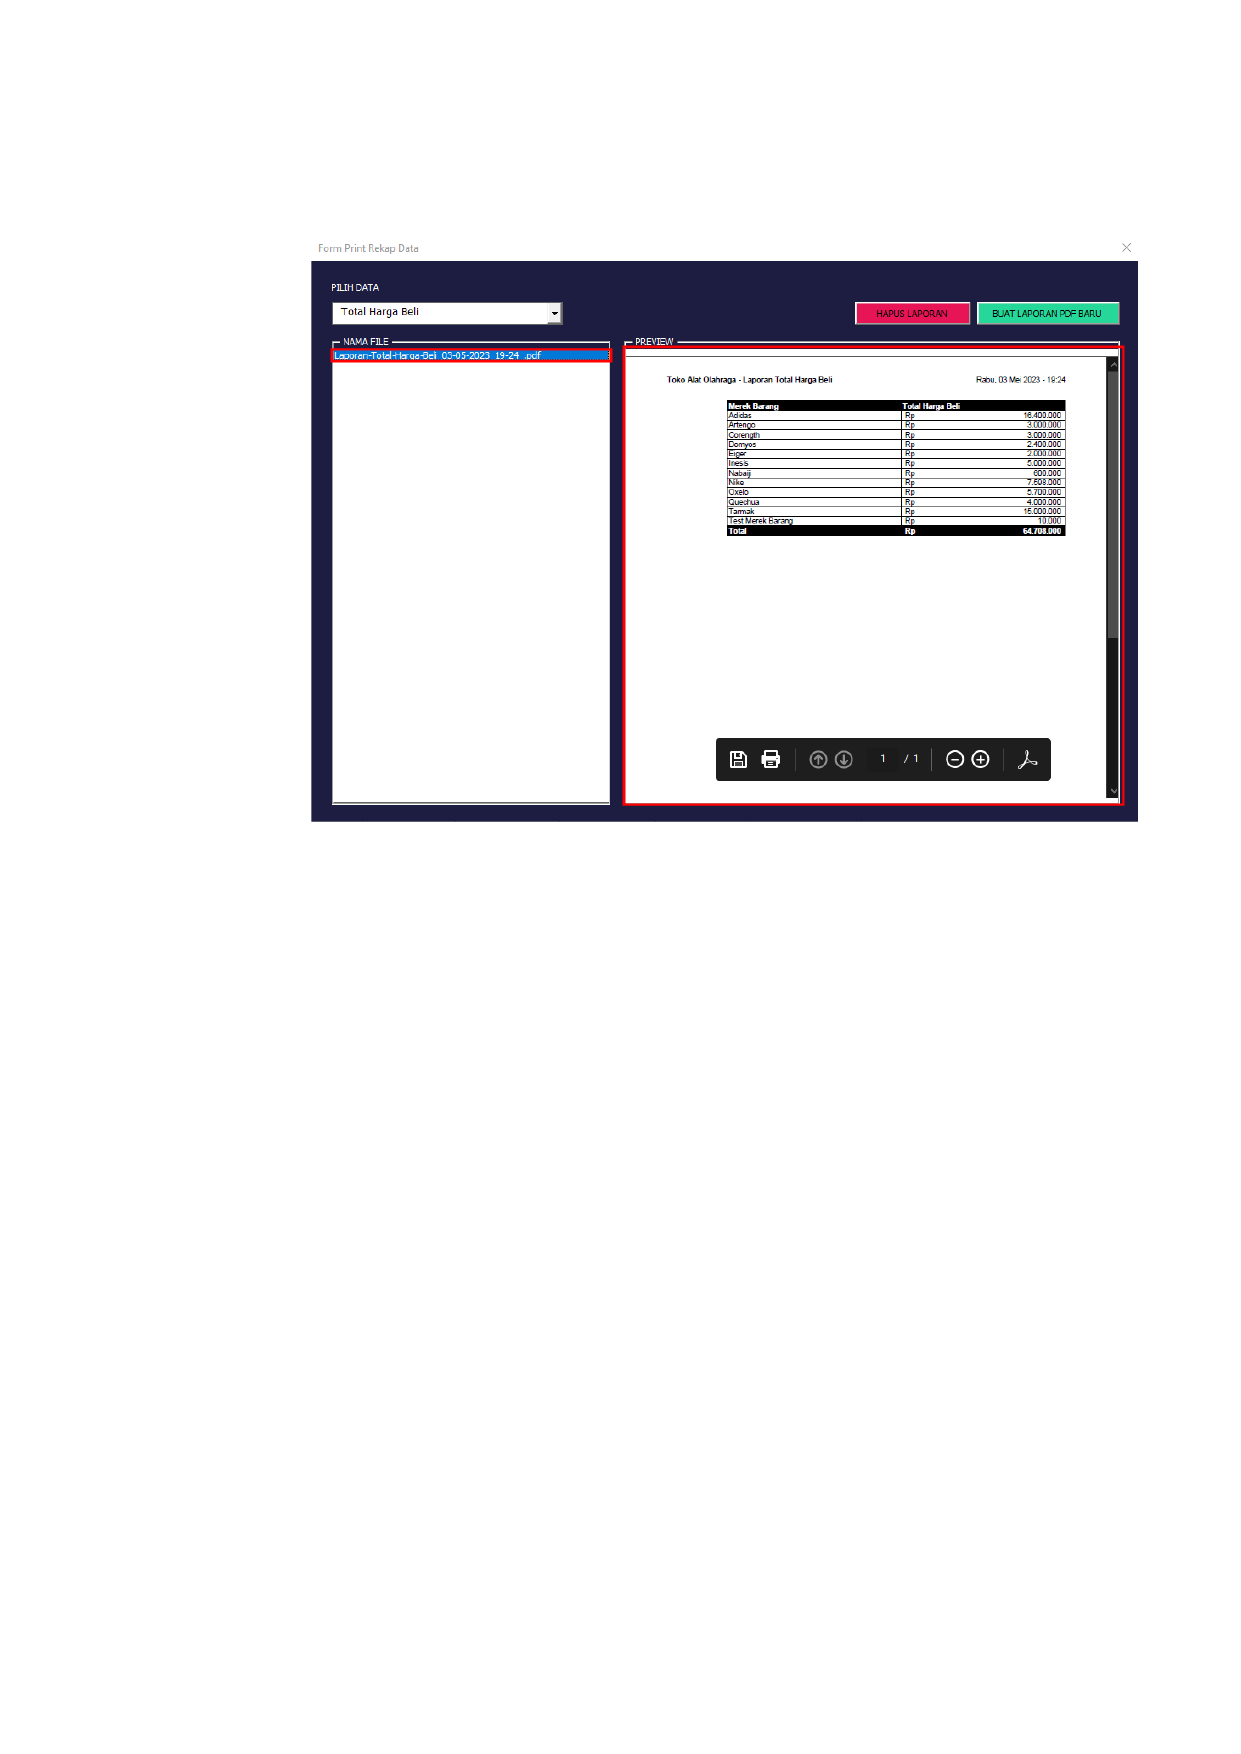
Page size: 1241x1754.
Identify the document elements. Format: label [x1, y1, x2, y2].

picture [311, 236, 1138, 822]
